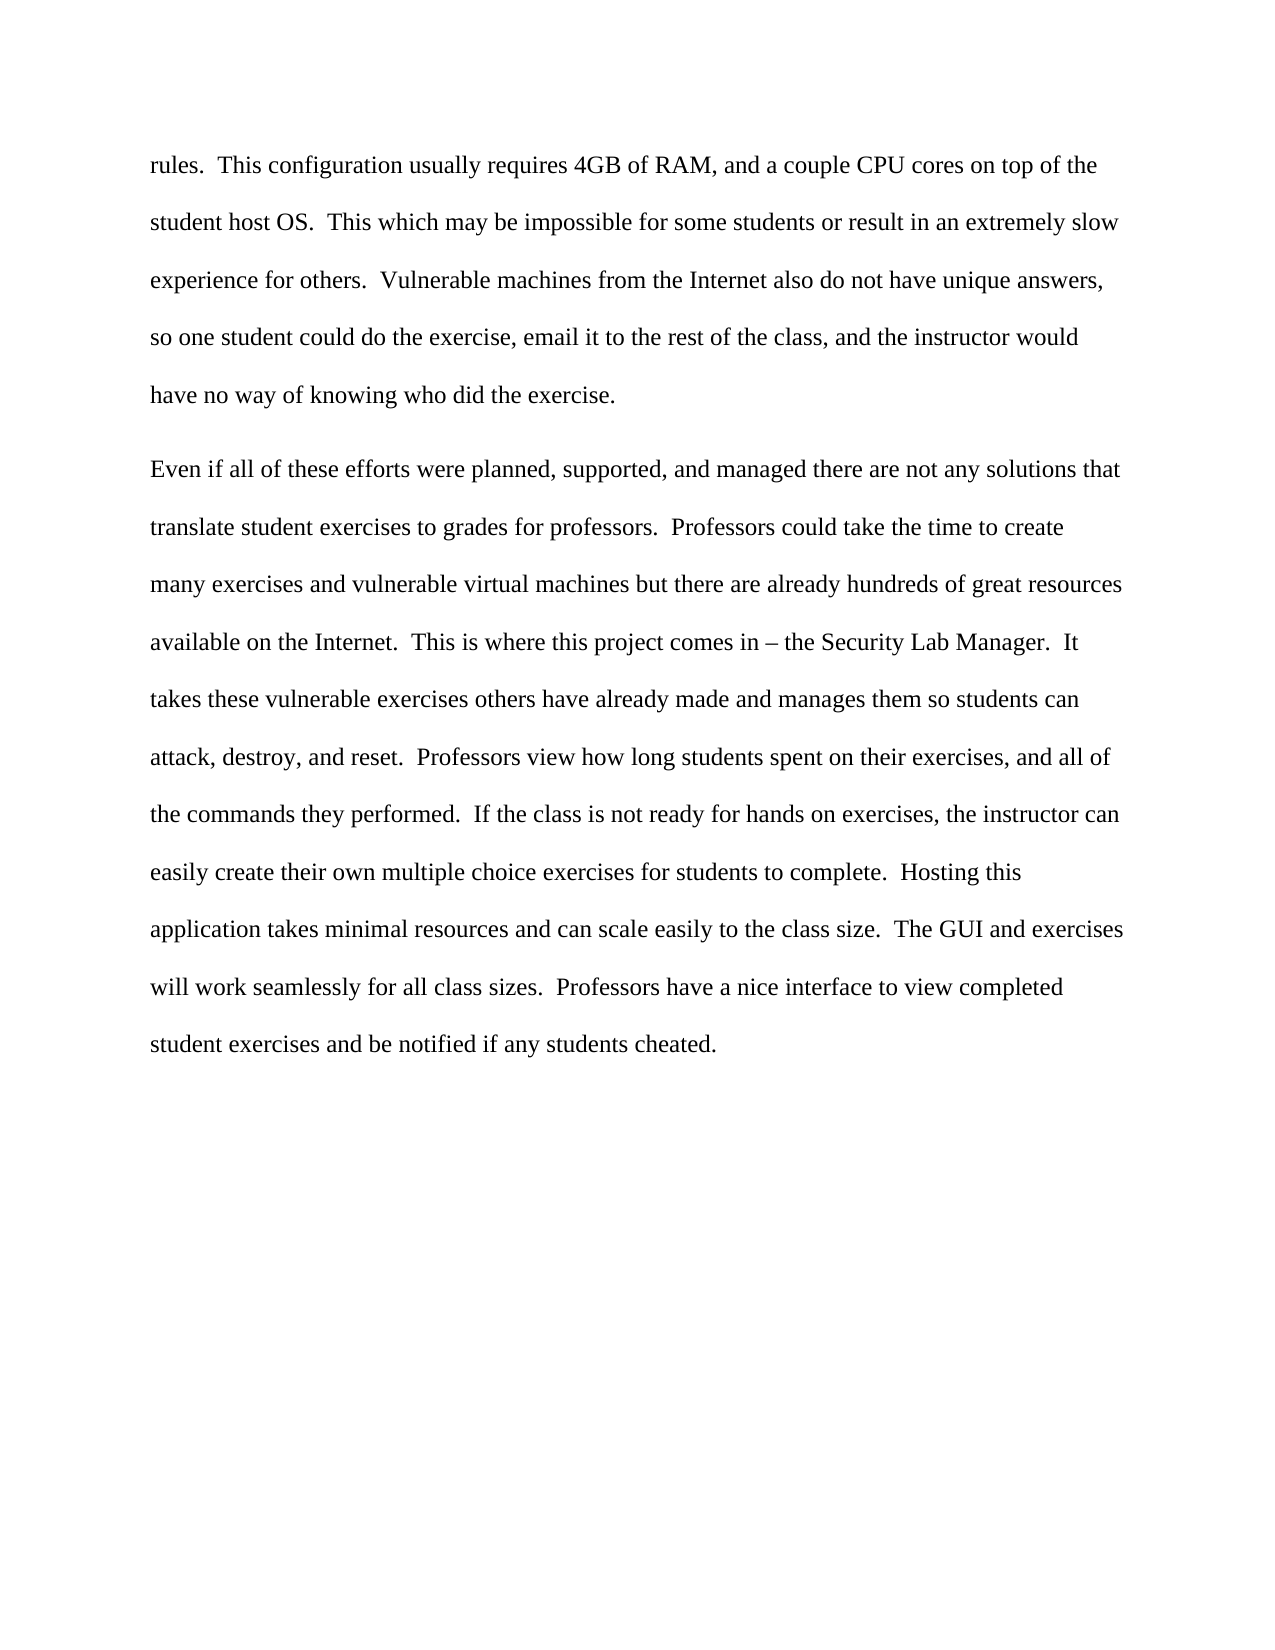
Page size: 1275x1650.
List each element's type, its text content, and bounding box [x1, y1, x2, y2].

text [150, 150, 1125, 409]
text Even if all of these efforts were planned, supported, and managed there are not any solutions that translate student exercises to grades for professors. Professors could take the time to create many exercises and vulnerable virtual machines but there are already hundreds of great resources available on the Internet. This is where this project comes in – the Security Lab Manager. It takes these vulnerable exercises others have already made and manages them so students can attack, destroy, and reset. Professors view how long students spent on their exercises, and all of the commands they performed. If the class is not ready for hands on exercises, the instructor can easily create their own multiple choice exercises for students to complete. Hosting this application takes minimal resources and can scale easily to the class size. The GUI and exercises will work seamlessly for all class sizes. Professors have a nice interface to view completed student exercises and be notified if any students cheated. [150, 454, 1125, 1058]
